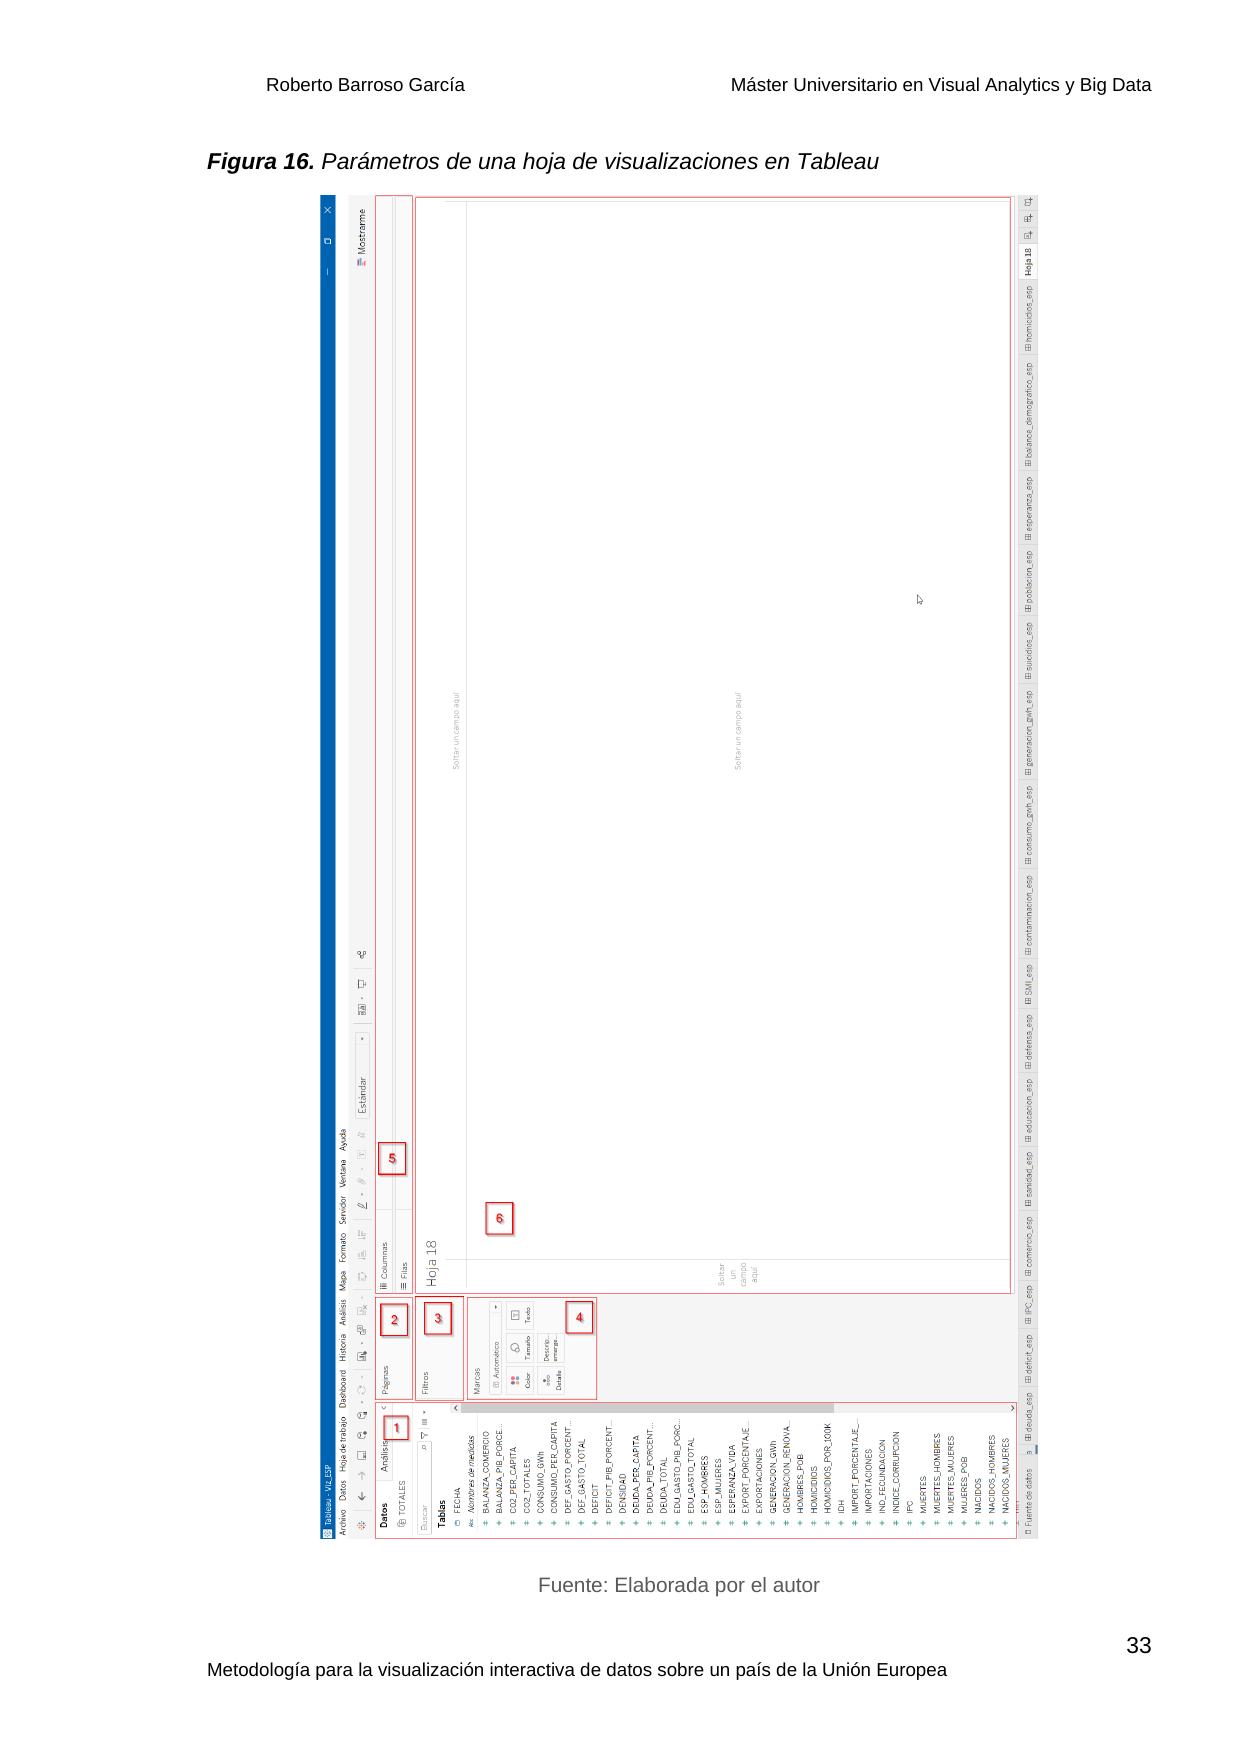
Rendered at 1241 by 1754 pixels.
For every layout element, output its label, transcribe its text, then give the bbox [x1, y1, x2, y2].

picture [320, 195, 1038, 1539]
text Figura 16. Parámetros de una hoja de visualizaciones en Tableau [207, 148, 1152, 174]
text Fuente: Elaborada por el autor [207, 1573, 1152, 1597]
